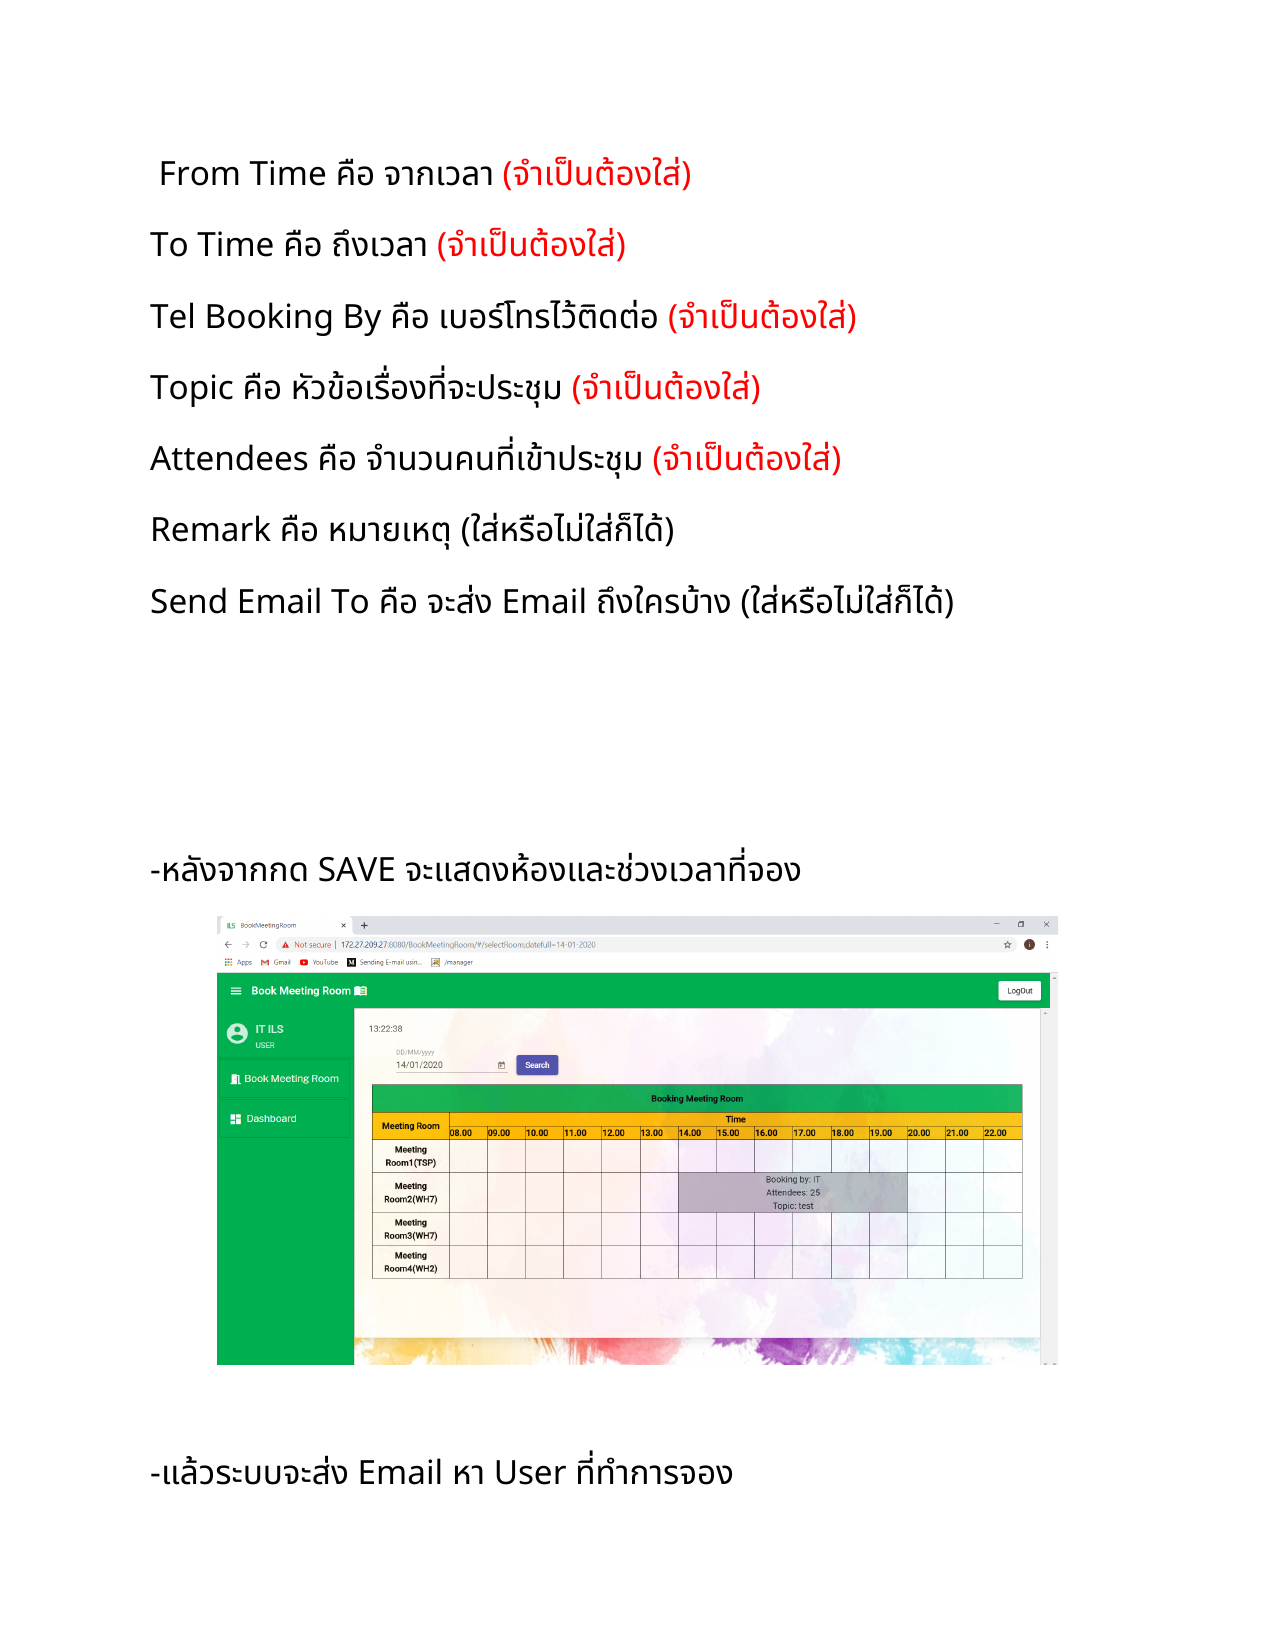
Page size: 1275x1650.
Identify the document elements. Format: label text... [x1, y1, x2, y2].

text -หลังจากกด SAVE จะแสดงห้องและช่วงเวลาที่จอง [150, 846, 1125, 896]
text To Time คือ ถึงเวลา (จำเป็นต้องใส่) [150, 221, 1125, 272]
text Attendees คือ จำนวนคนที่เข้าประชุม (จำเป็นต้องใส่) [150, 435, 1125, 486]
text Send Email To คือ จะส่ง Email ถึงใครบ้าง (ใส่หรือไม่ใส่ก็ได้) [150, 577, 1125, 628]
text Remark คือ หมายเหตุ (ใส่หรือไม่ใส่ก็ได้) [150, 506, 1125, 557]
picture [217, 916, 1059, 1365]
text Tel Booking By คือ เบอร์โทรไว้ติดต่อ (จำเป็นต้องใส่) [150, 292, 1125, 343]
text Topic คือ หัวข้อเรื่องที่จะประชุม (จำเป็นต้องใส่) [150, 364, 1125, 414]
text -แล้วระบบจะส่ง Email หา User ที่ทำการจอง [150, 1449, 1125, 1500]
text From Time คือ จากเวลา (จำเป็นต้องใส่) [150, 150, 1125, 201]
